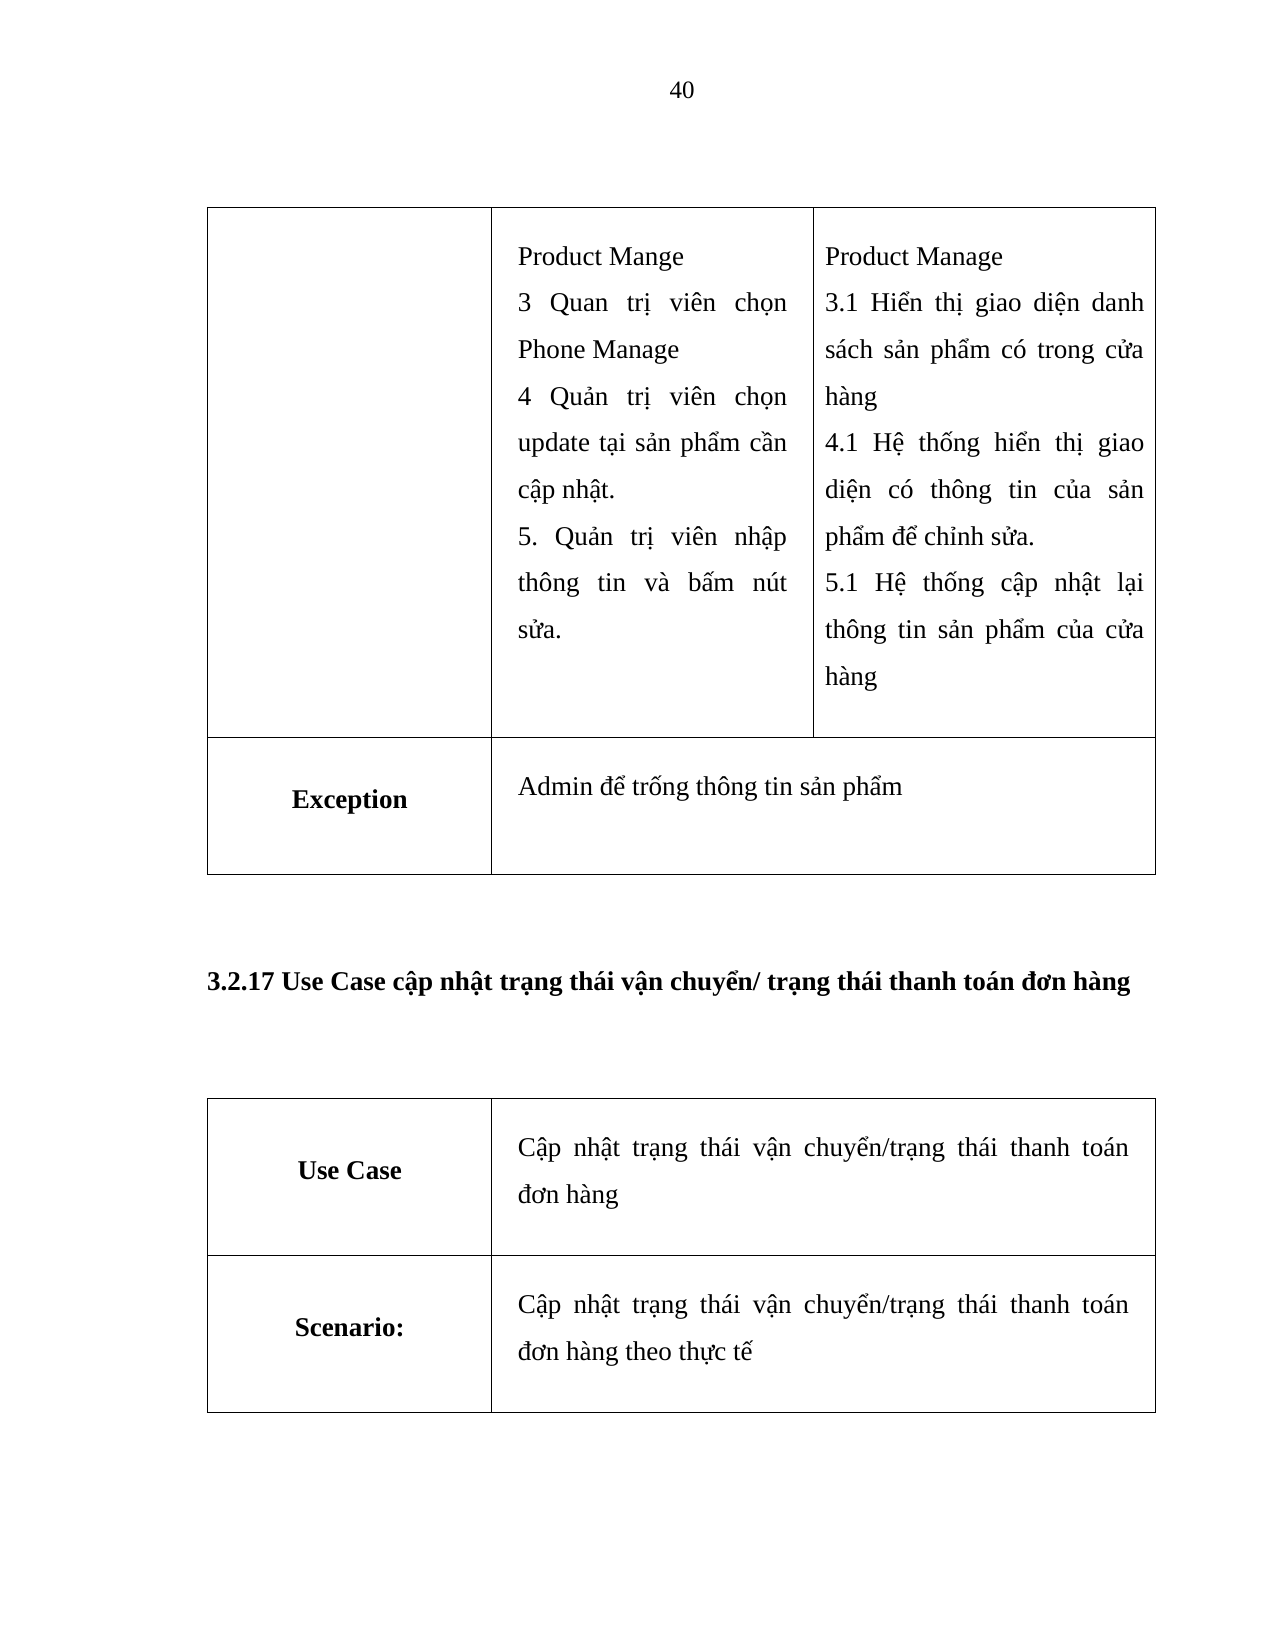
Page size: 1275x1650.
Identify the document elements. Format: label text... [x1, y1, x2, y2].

table_cell Exception [208, 738, 491, 874]
table_header Cập nhật trạng thái vận chuyển/trạng thái thanh toán đơn hàng [492, 1099, 1155, 1255]
table_cell Cập nhật trạng thái vận chuyển/trạng thái thanh toán đơn hàng theo thực tế [492, 1256, 1155, 1412]
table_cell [814, 208, 1155, 737]
table_header Use Case [208, 1099, 491, 1255]
subtitle 3.2.17 Use Case cập nhật trạng thái vận chuyển/ trạng thái thanh toán đơn hàng [207, 965, 1157, 996]
table_cell Admin để trống thông tin sản phẩm [492, 738, 1155, 874]
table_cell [492, 208, 813, 737]
table_cell Scenario: [208, 1256, 491, 1412]
